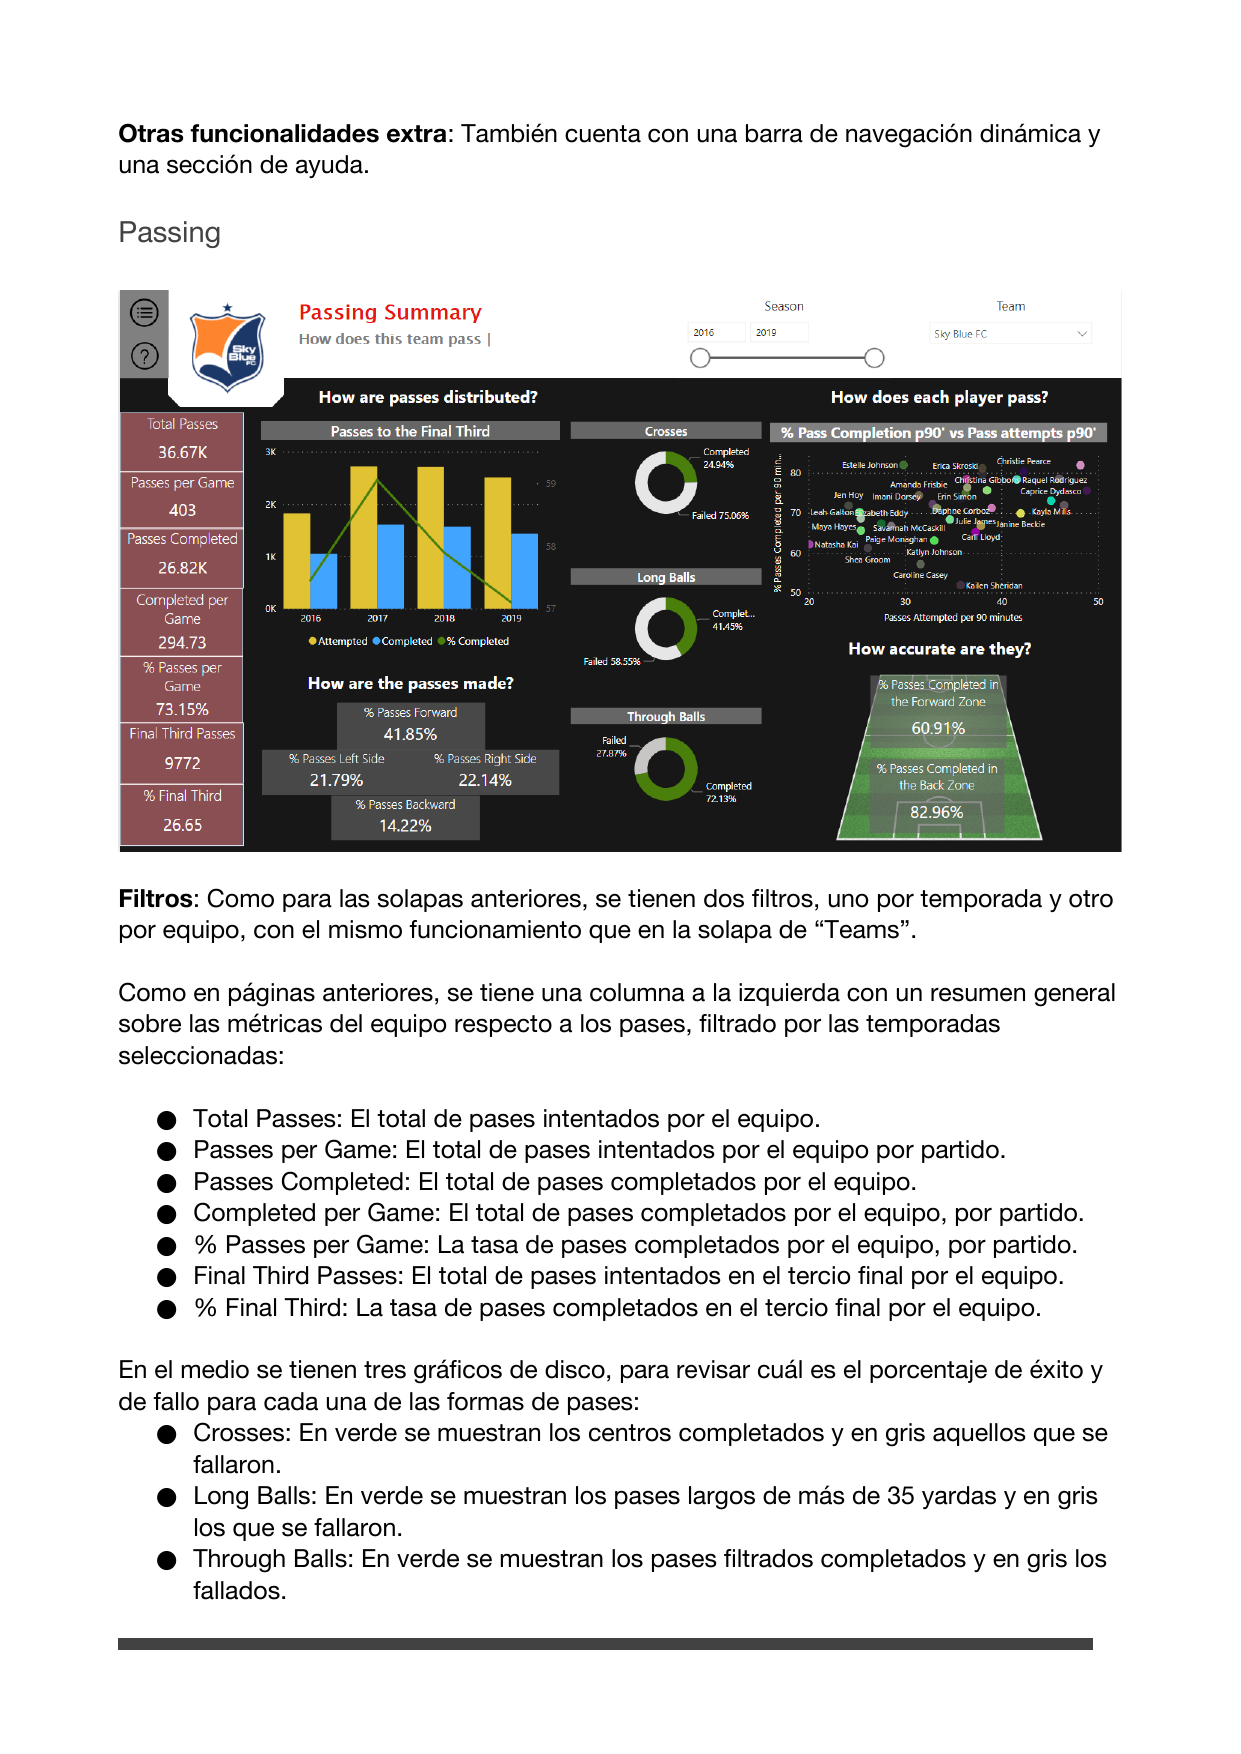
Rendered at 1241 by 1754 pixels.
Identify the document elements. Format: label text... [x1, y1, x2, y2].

text En el medio se tienen tres gráficos de disco, para revisar cuál es el porcentaje de éxito y de fallo para cada una de las formas de pases: [118, 1354, 1122, 1417]
list % Final Third: La tasa de pases completados en el tercio final por el equipo. [156, 1292, 1122, 1323]
text Otras funcionalidades extra: También cuenta con una barra de navegación dinámica y una sección de ayuda. [118, 118, 1122, 181]
list % Passes per Game: La tasa de pases completados por el equipo, por partido. [156, 1229, 1122, 1260]
picture [118, 290, 1122, 852]
list Final Third Passes: El total de pases intentados en el tercio final por el equipo. [156, 1260, 1122, 1292]
picture [118, 1638, 1093, 1650]
list Long Balls: En verde se muestran los pases largos de más de 35 yardas y en gris los que se fallaron. [156, 1480, 1122, 1543]
list Through Balls: En verde se muestran los pases filtrados completados y en gris los fallados. [156, 1543, 1122, 1606]
text Como en páginas anteriores, se tiene una columna a la izquierda con un resumen general sobre las métricas del equipo respecto a los pases, filtrado por las temporadas seleccionadas: [118, 977, 1122, 1071]
list Crosses: En verde se muestran los centros completados y en gris aquellos que se fallaron. [156, 1417, 1122, 1480]
subtitle Passing [118, 214, 1122, 251]
list Total Passes: El total de pases intentados por el equipo. [156, 1103, 1122, 1134]
list Passes Completed: El total de pases completados por el equipo. [156, 1166, 1122, 1197]
list Passes per Game: El total de pases intentados por el equipo por partido. [156, 1134, 1122, 1166]
list Completed per Game: El total de pases completados por el equipo, por partido. [156, 1197, 1122, 1229]
text Filtros: Como para las solapas anteriores, se tienen dos filtros, uno por temporada y otro por equipo, con el mismo funcionamiento que en la solapa de “Teams”. [118, 883, 1122, 946]
